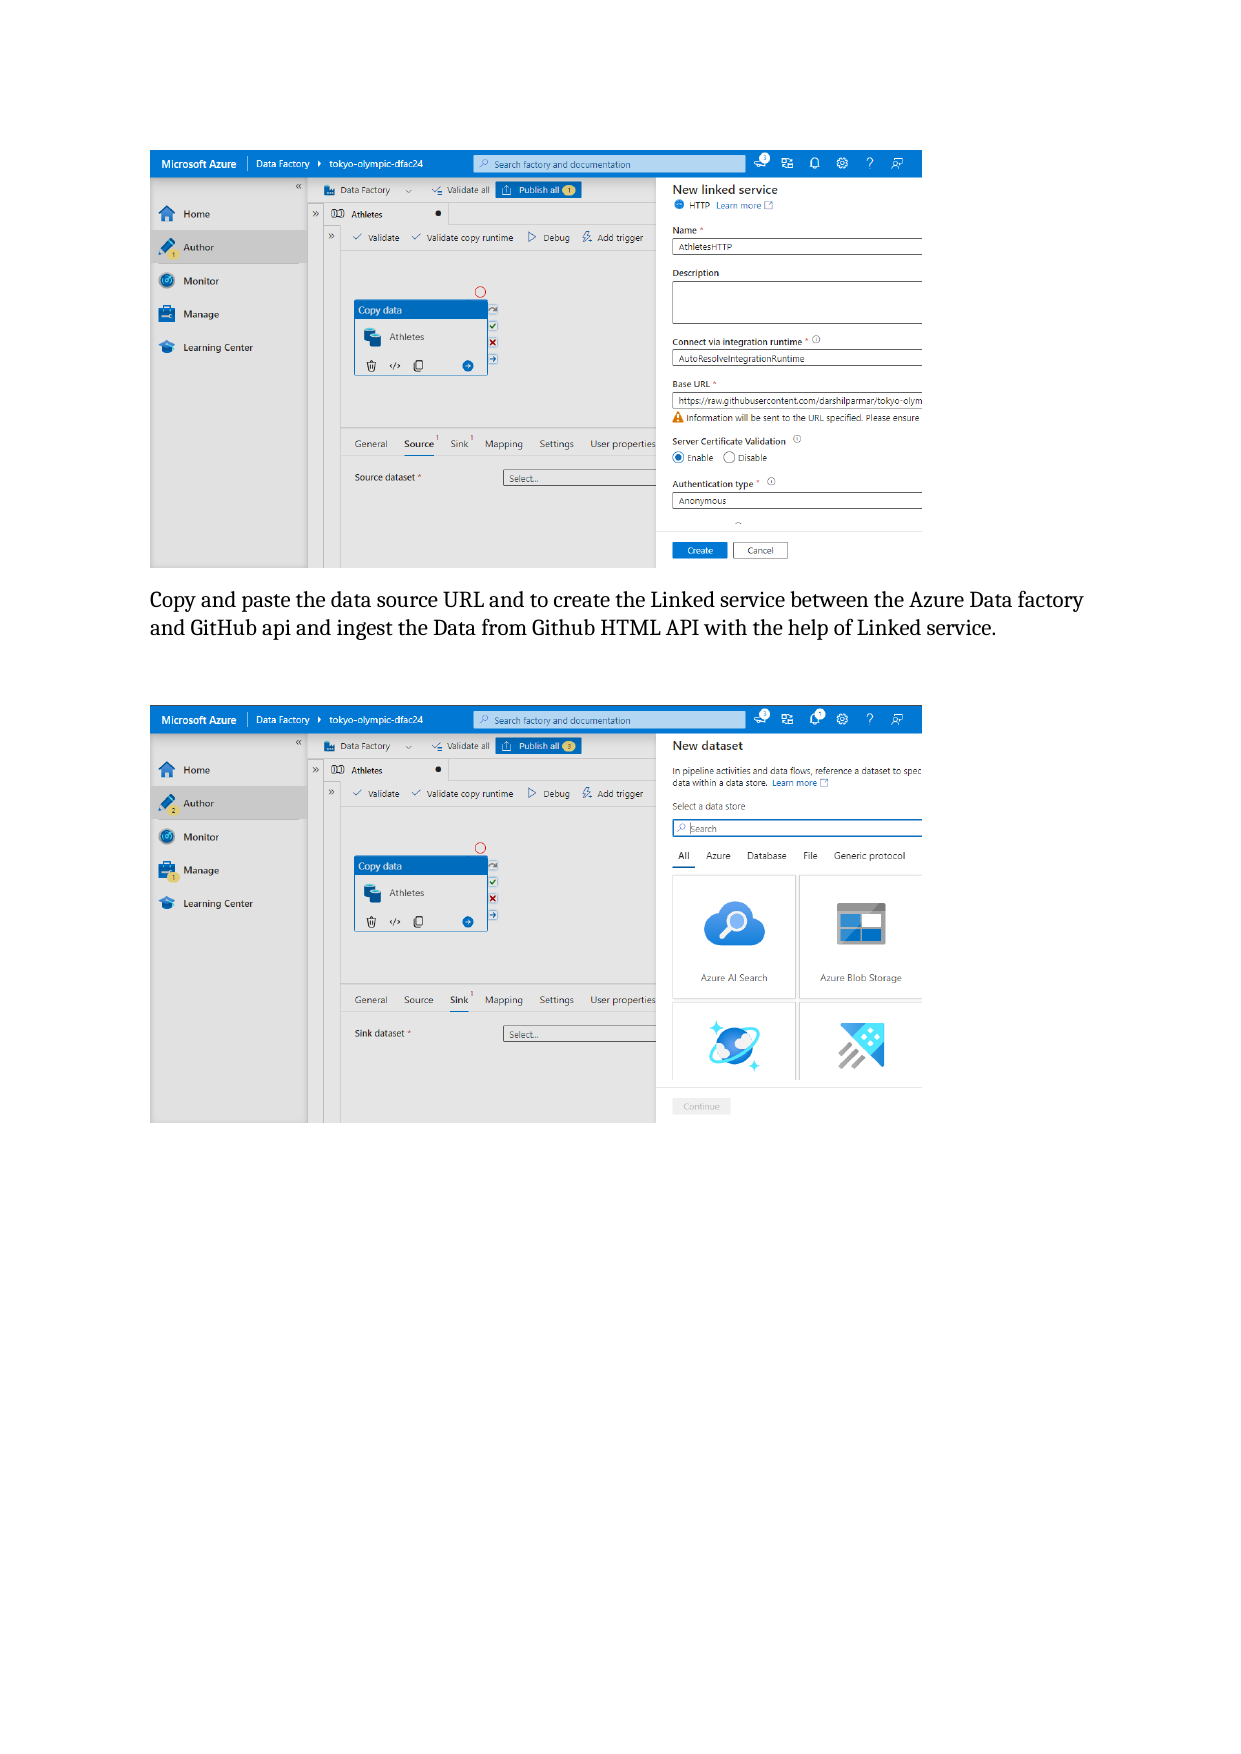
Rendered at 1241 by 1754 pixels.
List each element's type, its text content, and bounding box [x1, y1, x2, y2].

text Copy and paste the data source URL and to create the Linked service between the Azure Data factory and GitHub api and ingest the Data from Github HTML API with the help of Linked service. [150, 587, 1090, 641]
picture [150, 150, 922, 568]
picture [150, 705, 922, 1123]
